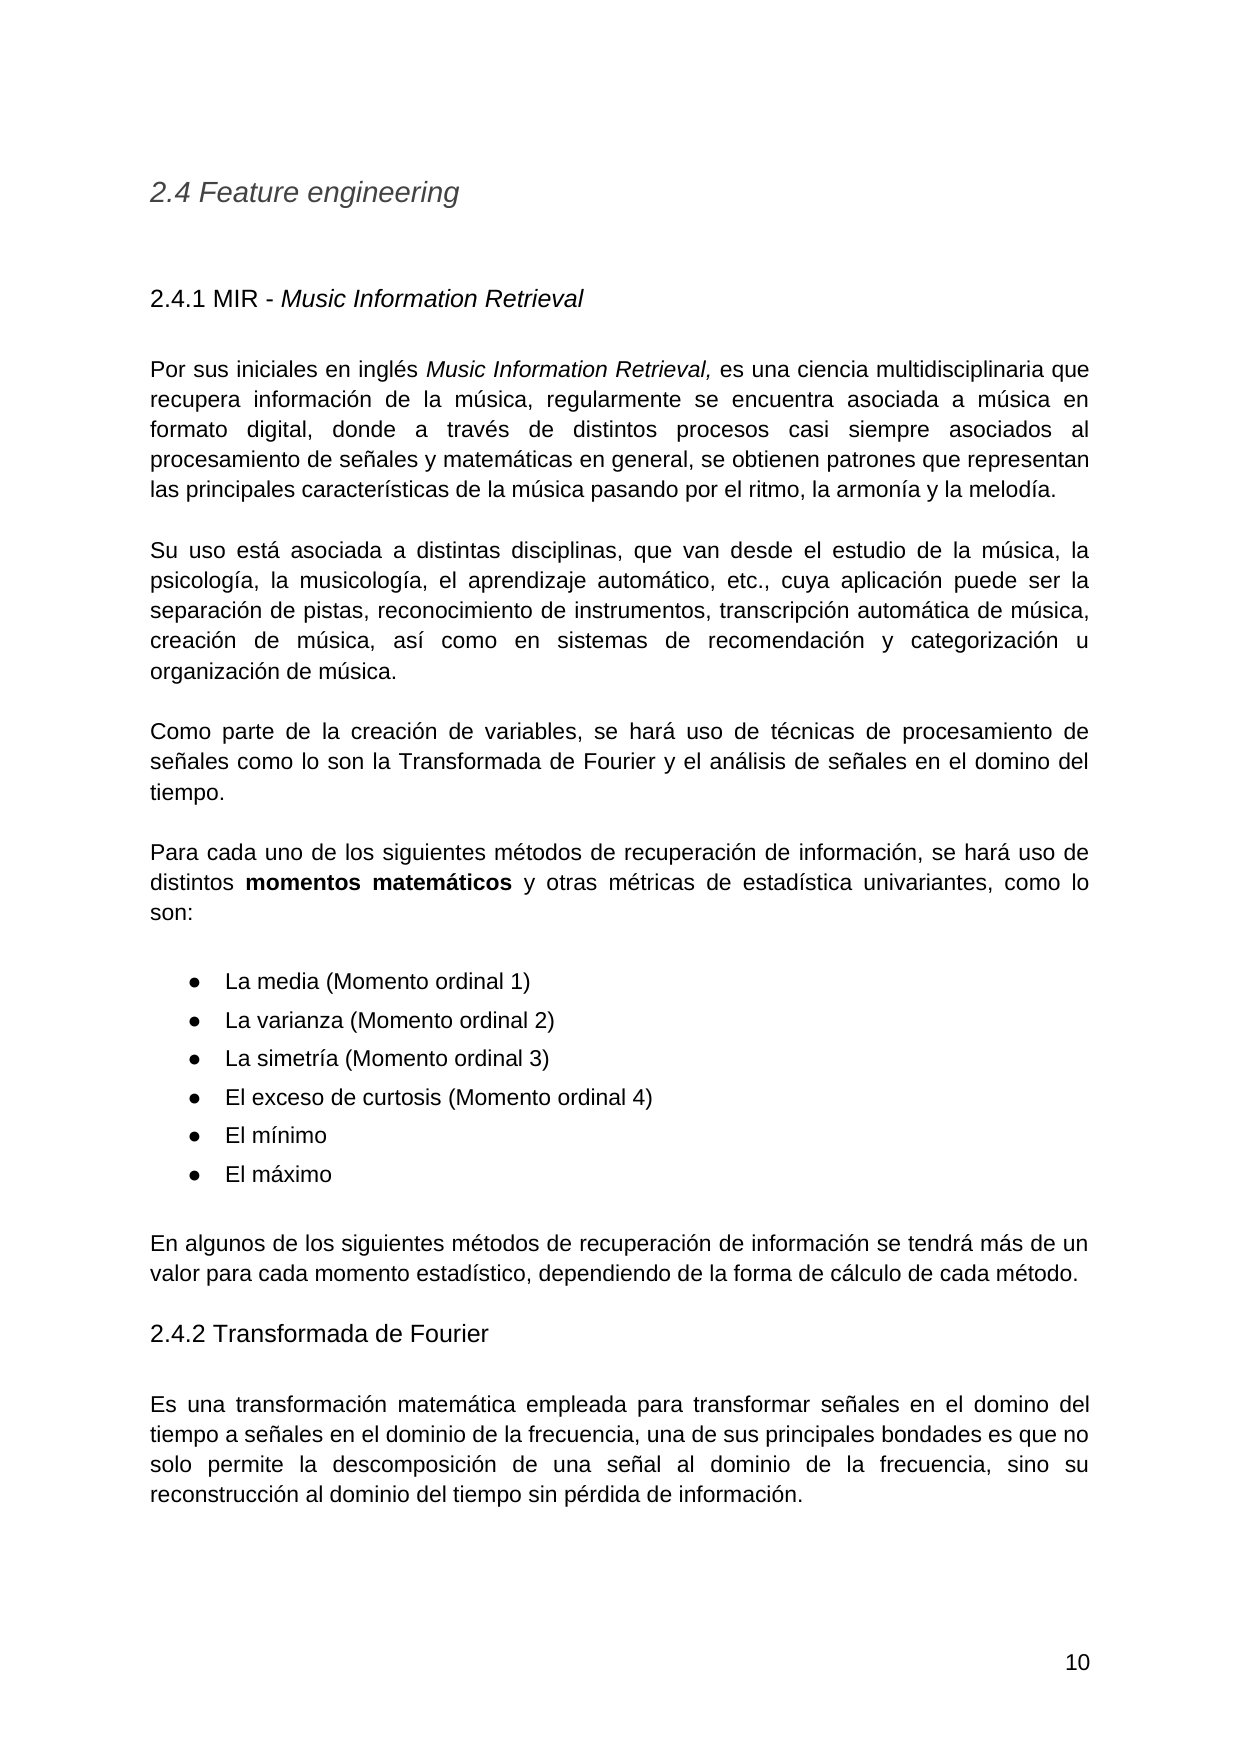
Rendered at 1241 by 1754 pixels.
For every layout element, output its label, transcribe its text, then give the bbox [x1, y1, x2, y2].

list El mínimo [187, 1122, 1090, 1149]
list La media (Momento ordinal 1) [187, 968, 1090, 994]
list El máximo [187, 1161, 1090, 1187]
list La simetría (Momento ordinal 3) [187, 1045, 1090, 1072]
subtitle MIR - Music Information Retrieval [150, 284, 1090, 313]
list El exceso de curtosis (Momento ordinal 4) [187, 1084, 1090, 1110]
text Por sus iniciales en inglés Music Information Retrieval, es una ciencia multidisciplinaria que recupera información de la música, regularmente se encuentra asociada a música en formato digital, donde a través de distintos procesos casi siempre asociados al procesamiento de señales y matemáticas en general, se obtienen patrones que representan las principales características de la música pasando por el ritmo, la armonía y la melodía. [150, 356, 1090, 503]
list La varianza (Momento ordinal 2) [187, 1007, 1090, 1033]
subtitle Feature engineering [150, 175, 1090, 208]
text Es una transformación matemática empleada para transformar señales en el domino del tiempo a señales en el dominio de la frecuencia, una de sus principales bondades es que no solo permite la descomposición de una señal al dominio de la frecuencia, sino su reconstrucción al dominio del tiempo sin pérdida de información. [150, 1391, 1090, 1508]
text Como parte de la creación de variables, se hará uso de técnicas de procesamiento de señales como lo son la Transformada de Fourier y el análisis de señales en el domino del tiempo. [150, 718, 1090, 805]
text En algunos de los siguientes métodos de recuperación de información se tendrá más de un valor para cada momento estadístico, dependiendo de la forma de cálculo de cada método. [150, 1229, 1090, 1286]
text Para cada uno de los siguientes métodos de recuperación de información, se hará uso de distintos momentos matemáticos y otras métricas de estadística univariantes, como lo son: [150, 839, 1090, 926]
subtitle Transformada de Fourier [150, 1319, 1090, 1348]
text Su uso está asociada a distintas disciplinas, que van desde el estudio de la música, la psicología, la musicología, el aprendizaje automático, etc., cuya aplicación puede ser la separación de pistas, reconocimiento de instrumentos, transcripción automática de música, creación de música, así como en sistemas de recomendación y categorización u organización de música. [150, 537, 1090, 684]
